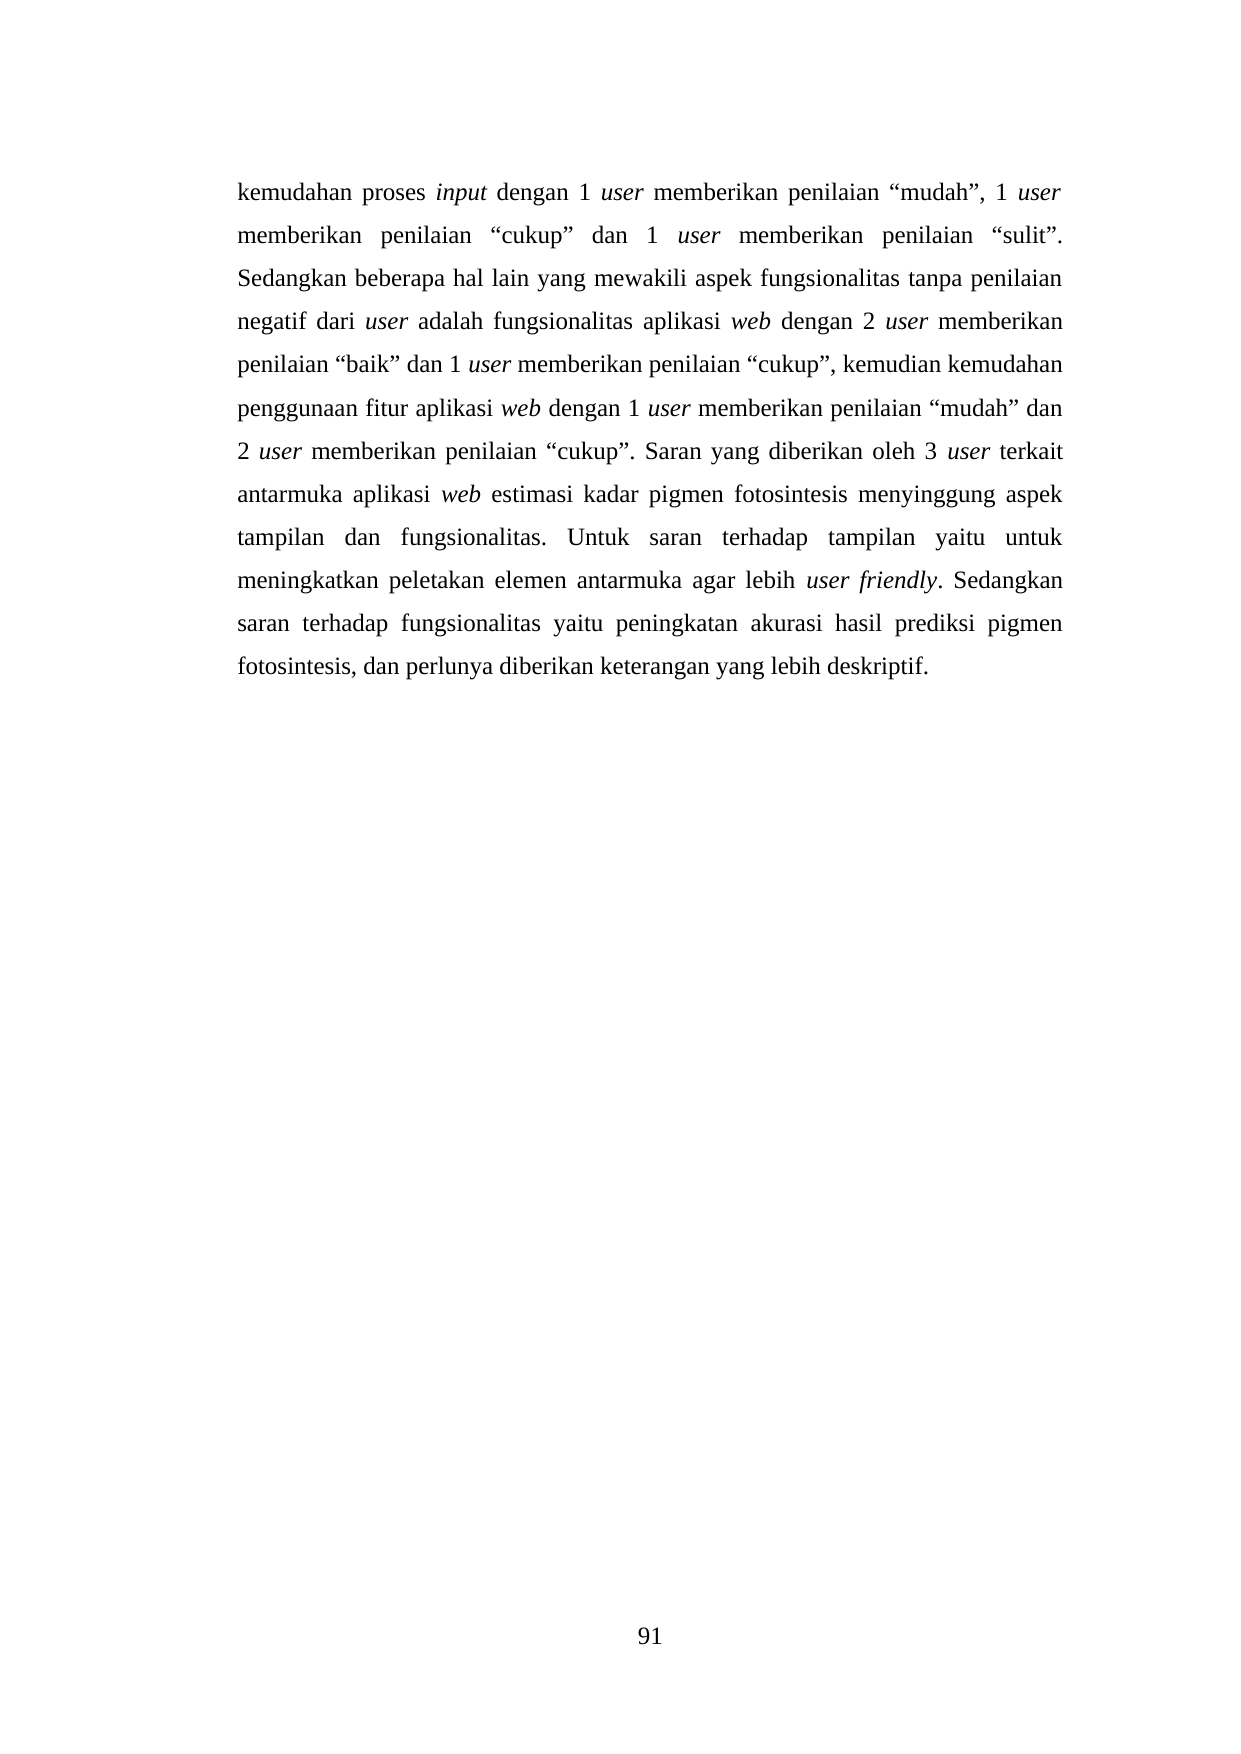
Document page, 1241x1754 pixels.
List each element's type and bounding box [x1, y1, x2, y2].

text [237, 177, 1063, 680]
